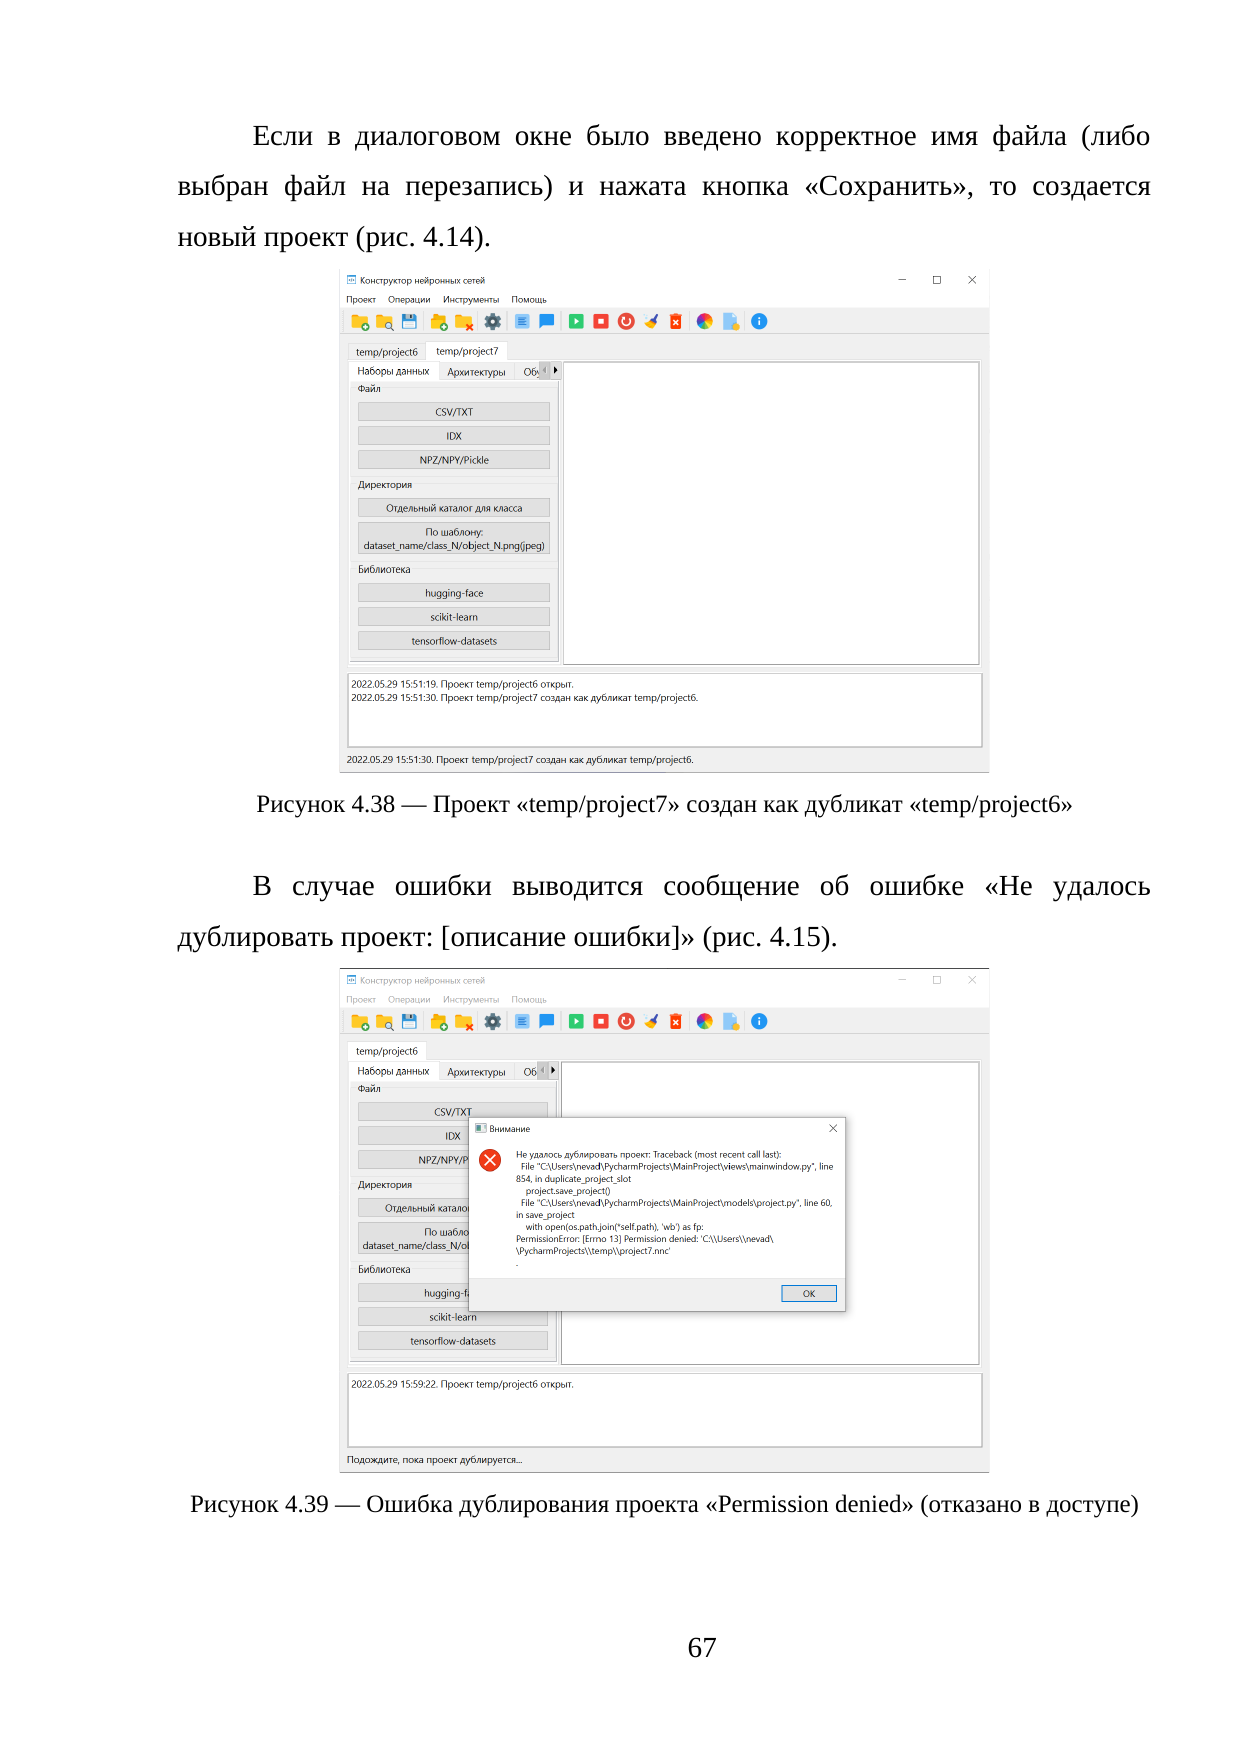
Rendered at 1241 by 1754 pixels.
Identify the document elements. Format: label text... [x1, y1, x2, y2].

picture [339, 269, 990, 773]
text Если в диалоговом окне было введено корректное имя файла (либо выбран файл на перезапись) и нажата кнопка «Сохранить», то создается новый проект (рис. 4.14). [177, 118, 1152, 252]
picture [339, 968, 990, 1473]
text В случае ошибки выводится сообщение об ошибке «Не удалось дублировать проект: [описание ошибки]» (рис. 4.15). [177, 868, 1152, 952]
